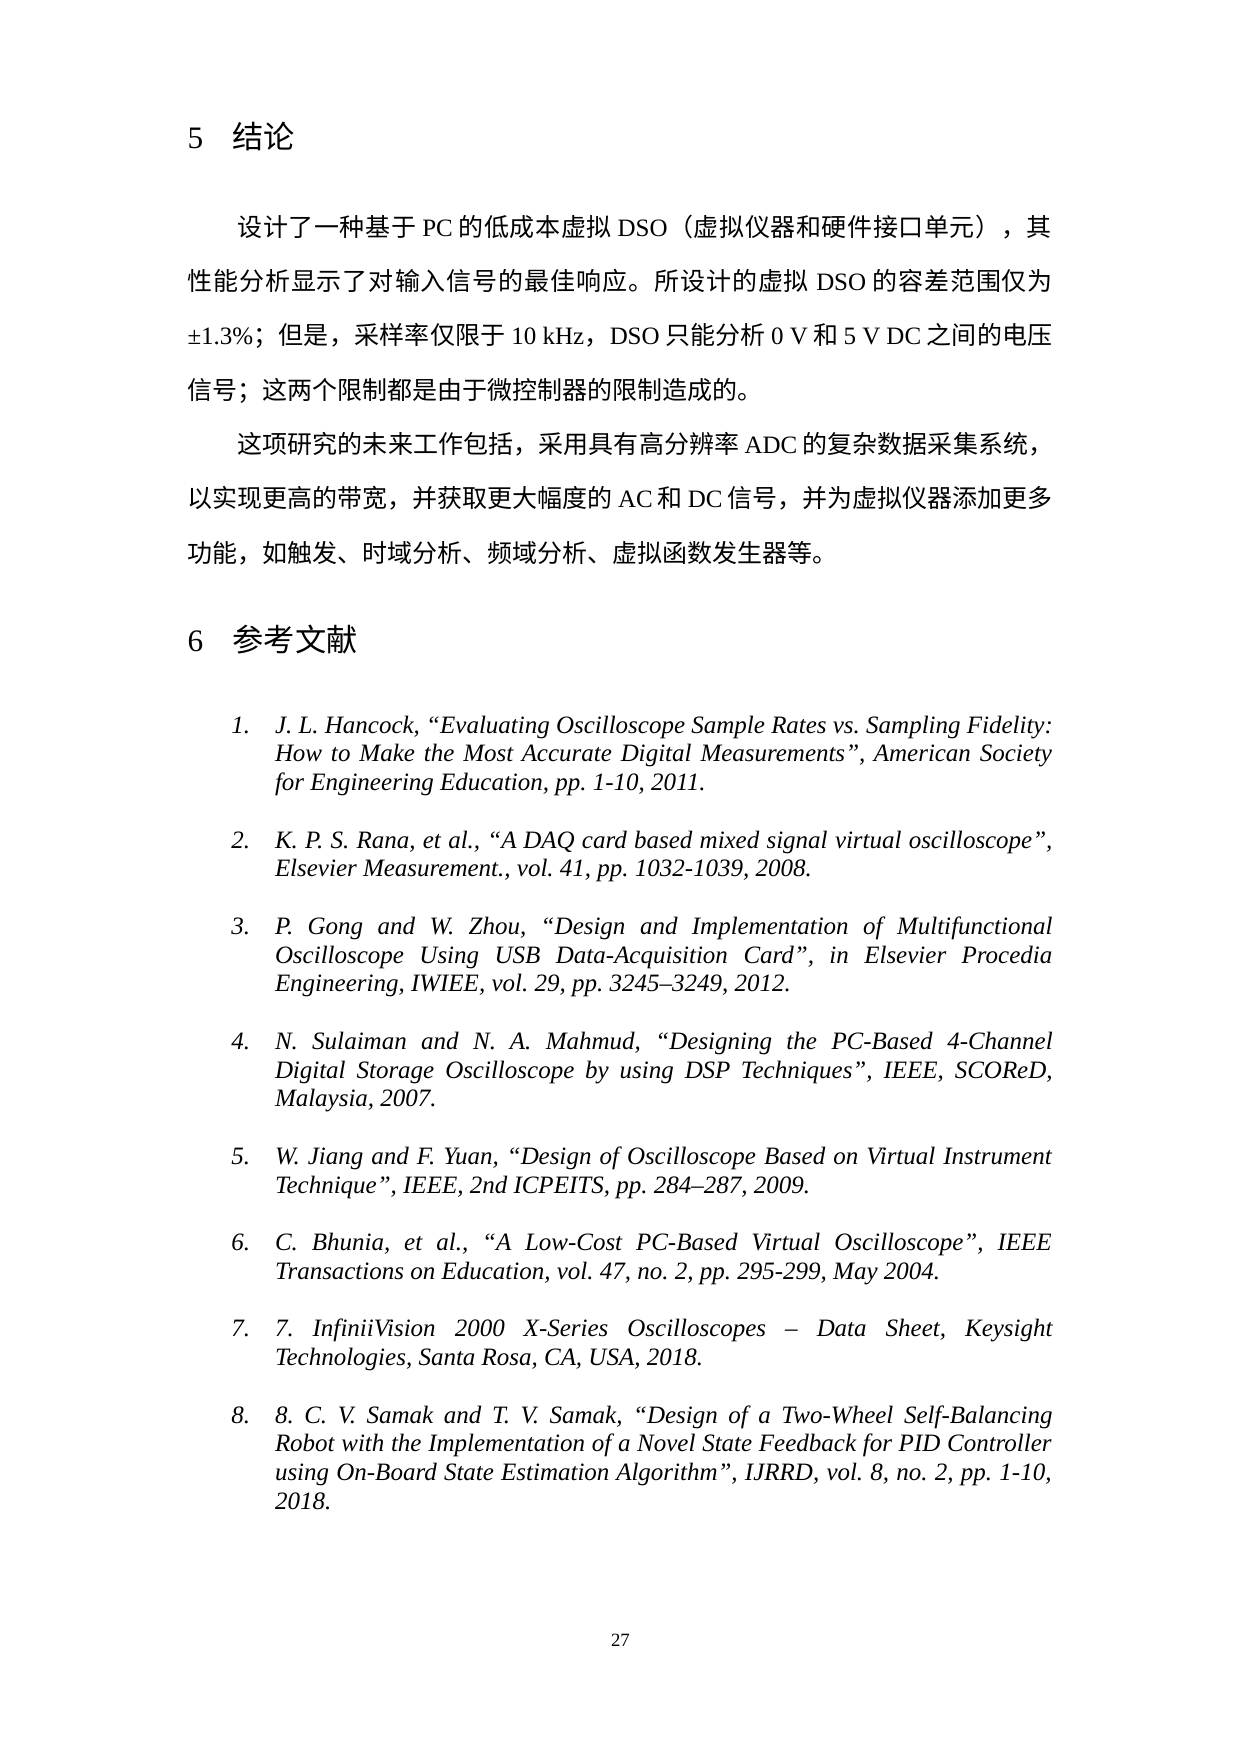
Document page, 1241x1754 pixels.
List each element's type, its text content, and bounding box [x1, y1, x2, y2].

list W. Jiang and F. Yuan, “Design of Oscilloscope Based on Virtual Instrument Technique”, IEEE, 2nd ICPEITS, pp. 284–287, 2009. [231, 1141, 1053, 1198]
list J. L. Hancock, “Evaluating Oscilloscope Sample Rates vs. Sampling Fidelity: How to Make the Most Accurate Digital Measurements”, American Society for Engineering Education, pp. 1-10, 2011. [231, 710, 1053, 796]
list P. Gong and W. Zhou, “Design and Implementation of Multifunctional Oscilloscope Using USB Data-Acquisition Card”, in Elsevier Procedia Engineering, IWIEE, vol. 29, pp. 3245–3249, 2012. [231, 911, 1053, 997]
text 设计了一种基于PC的低成本虚拟DSO（虚拟仪器和硬件接口单元），其性能分析显示了对输入信号的最佳响应。所设计的虚拟DSO的容差范围仅为±1.3%；但是，采样率仅限于10 kHz，DSO只能分析0 V和5 V DC之间的电压信号；这两个限制都是由于微控制器的限制造成的。 [187, 207, 1053, 406]
list K. P. S. Rana, et al., “A DAQ card based mixed signal virtual oscilloscope”, Elsevier Measurement., vol. 41, pp. 1032-1039, 2008. [231, 825, 1053, 882]
list 7. InfiniiVision 2000 X-Series Oscilloscopes – Data Sheet, Keysight Technologies, Santa Rosa, CA, USA, 2018. [231, 1313, 1053, 1371]
list C. Bhunia, et al., “A Low-Cost PC-Based Virtual Oscilloscope”, IEEE Transactions on Education, vol. 47, no. 2, pp. 295-299, May 2004. [231, 1227, 1053, 1285]
text 这项研究的未来工作包括，采用具有高分辨率ADC的复杂数据采集系统，以实现更高的带宽，并获取更大幅度的AC和DC信号，并为虚拟仪器添加更多功能，如触发、时域分析、频域分析、虚拟函数发生器等。 [187, 424, 1053, 569]
list 8. C. V. Samak and T. V. Samak, “Design of a Two-Wheel Self-Balancing Robot with the Implementation of a Novel State Feedback for PID Controller using On-Board State Estimation Algorithm”, IJRRD, vol. 8, no. 2, pp. 1-10, 2018. [231, 1400, 1053, 1515]
list N. Sulaiman and N. A. Mahmud, “Designing the PC-Based 4-Channel Digital Storage Oscilloscope by using DSP Techniques”, IEEE, SCOReD, Malaysia, 2007. [231, 1026, 1053, 1112]
subtitle 参考文献 [187, 615, 1053, 660]
subtitle 结论 [187, 112, 1053, 157]
